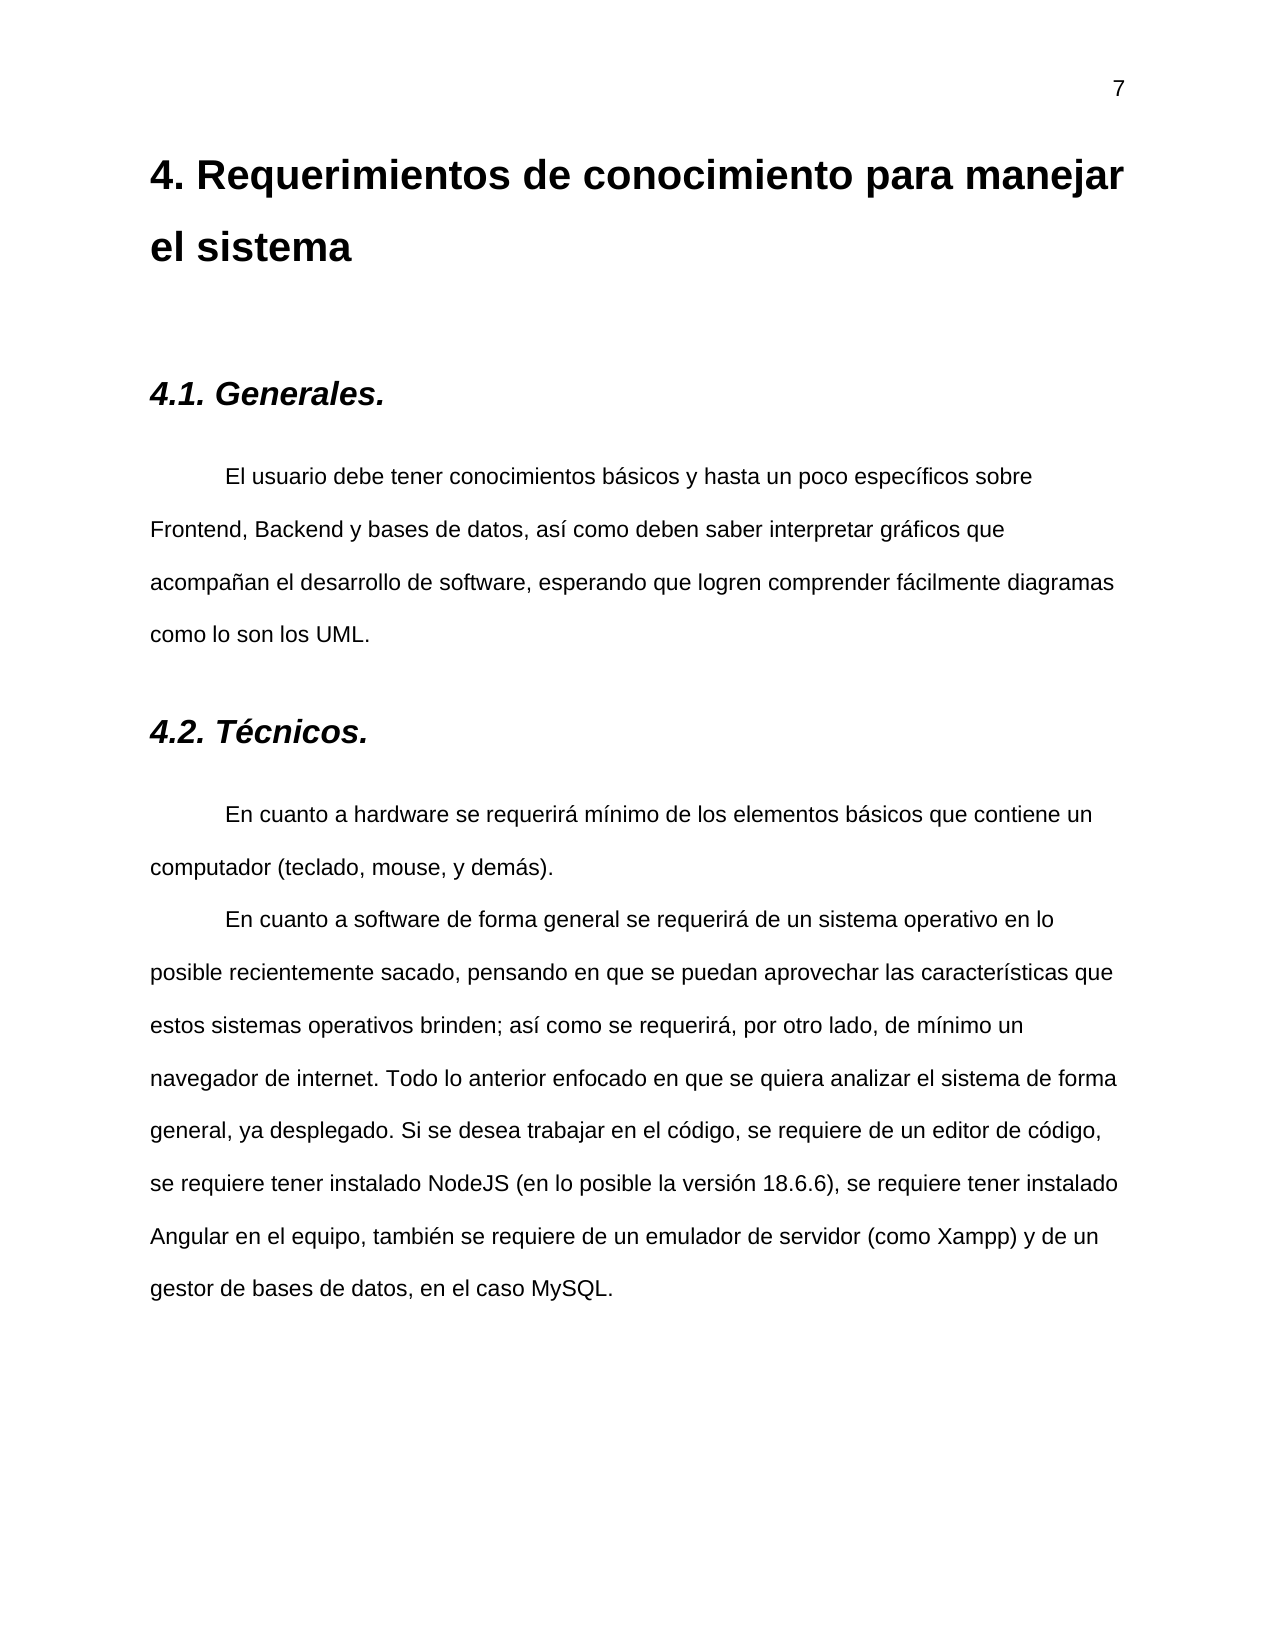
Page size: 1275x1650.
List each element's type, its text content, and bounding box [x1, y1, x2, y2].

subtitle 4. Requerimientos de conocimiento para manejar el sistema [150, 150, 1125, 270]
subtitle 4.2. Técnicos. [150, 712, 1125, 750]
text El usuario debe tener conocimientos básicos y hasta un poco específicos sobre Frontend, Backend y bases de datos, así como deben saber interpretar gráficos que acompañan el desarrollo de software, esperando que logren comprender fácilmente diagramas como lo son los UML. [150, 463, 1125, 648]
text En cuanto a hardware se requerirá mínimo de los elementos básicos que contiene un computador (teclado, mouse, y demás). [150, 801, 1125, 880]
text En cuanto a software de forma general se requerirá de un sistema operativo en lo posible recientemente sacado, pensando en que se puedan aprovechar las características que estos sistemas operativos brinden; así como se requerirá, por otro lado, de mínimo un navegador de internet. Todo lo anterior enfocado en que se quiera analizar el sistema de forma general, ya desplegado. Si se desea trabajar en el código, se requiere de un editor de código, se requiere tener instalado NodeJS (en lo posible la versión 18.6.6), se requiere tener instalado Angular en el equipo, también se requiere de un emulador de servidor (como Xampp) y de un gestor de bases de datos, en el caso MySQL. [150, 906, 1125, 1302]
subtitle 4.1. Generales. [150, 374, 1125, 412]
